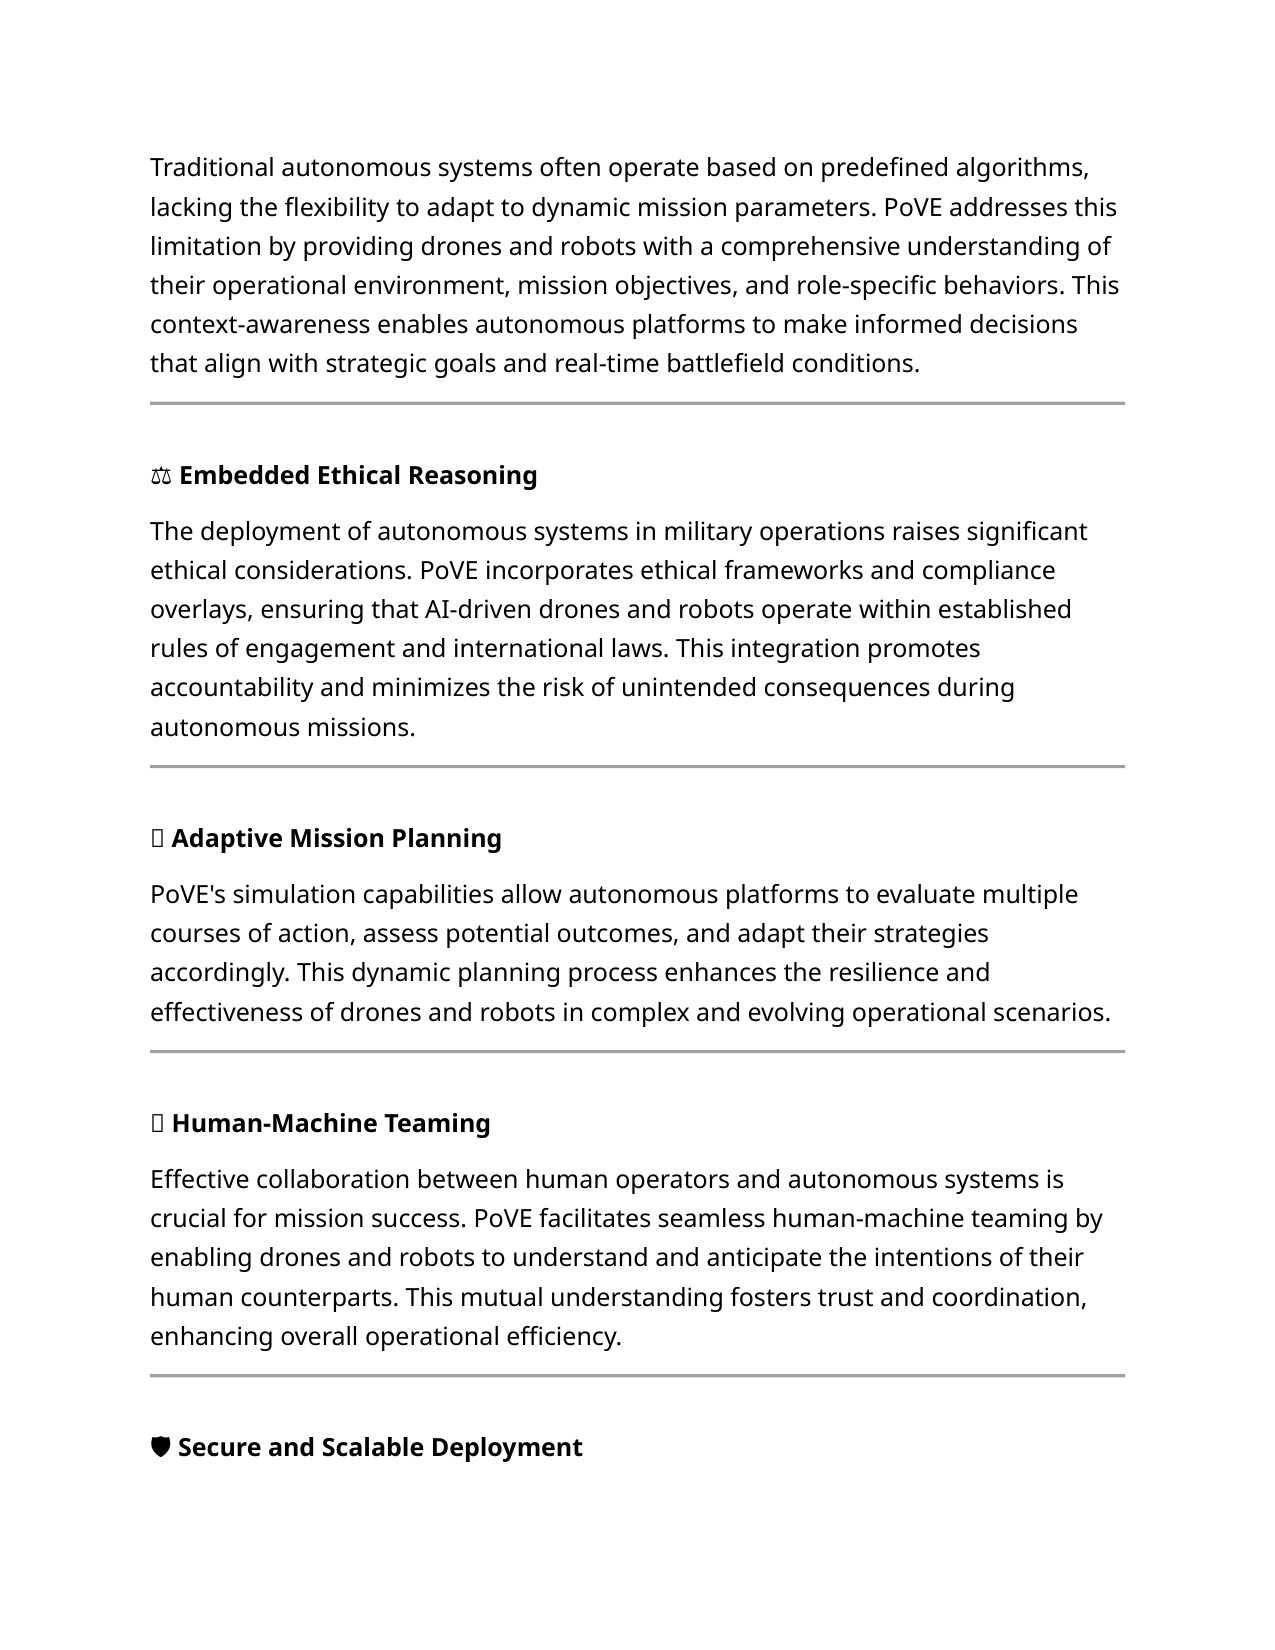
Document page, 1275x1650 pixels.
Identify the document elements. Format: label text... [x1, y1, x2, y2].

text 🔄 Adaptive Mission Planning [150, 821, 1125, 855]
text ⚖️ Embedded Ethical Reasoning [150, 457, 1125, 492]
text Traditional autonomous systems often operate based on predefined algorithms, lacking the flexibility to adapt to dynamic mission parameters. PoVE addresses this limitation by providing drones and robots with a comprehensive understanding of their operational environment, mission objectives, and role-specific behaviors. This context-awareness enables autonomous platforms to make informed decisions that align with strategic goals and real-time battlefield conditions. [150, 150, 1125, 380]
text PoVE's simulation capabilities allow autonomous platforms to evaluate multiple courses of action, assess potential outcomes, and adapt their strategies accordingly. This dynamic planning process enhances the resilience and effectiveness of drones and robots in complex and evolving operational scenarios. [150, 877, 1125, 1028]
text The deployment of autonomous systems in military operations raises significant ethical considerations. PoVE incorporates ethical frameworks and compliance overlays, ensuring that AI-driven drones and robots operate within established rules of engagement and international laws. This integration promotes accountability and minimizes the risk of unintended consequences during autonomous missions. [150, 513, 1125, 743]
text Effective collaboration between human operators and autonomous systems is crucial for mission success. PoVE facilitates seamless human-machine teaming by enabling drones and robots to understand and anticipate the intentions of their human counterparts. This mutual understanding fosters trust and coordination, enhancing overall operational efficiency. [150, 1162, 1125, 1352]
text 🛡️ Secure and Scalable Deployment [150, 1430, 1125, 1464]
text 🤝 Human-Machine Teaming [150, 1106, 1125, 1140]
